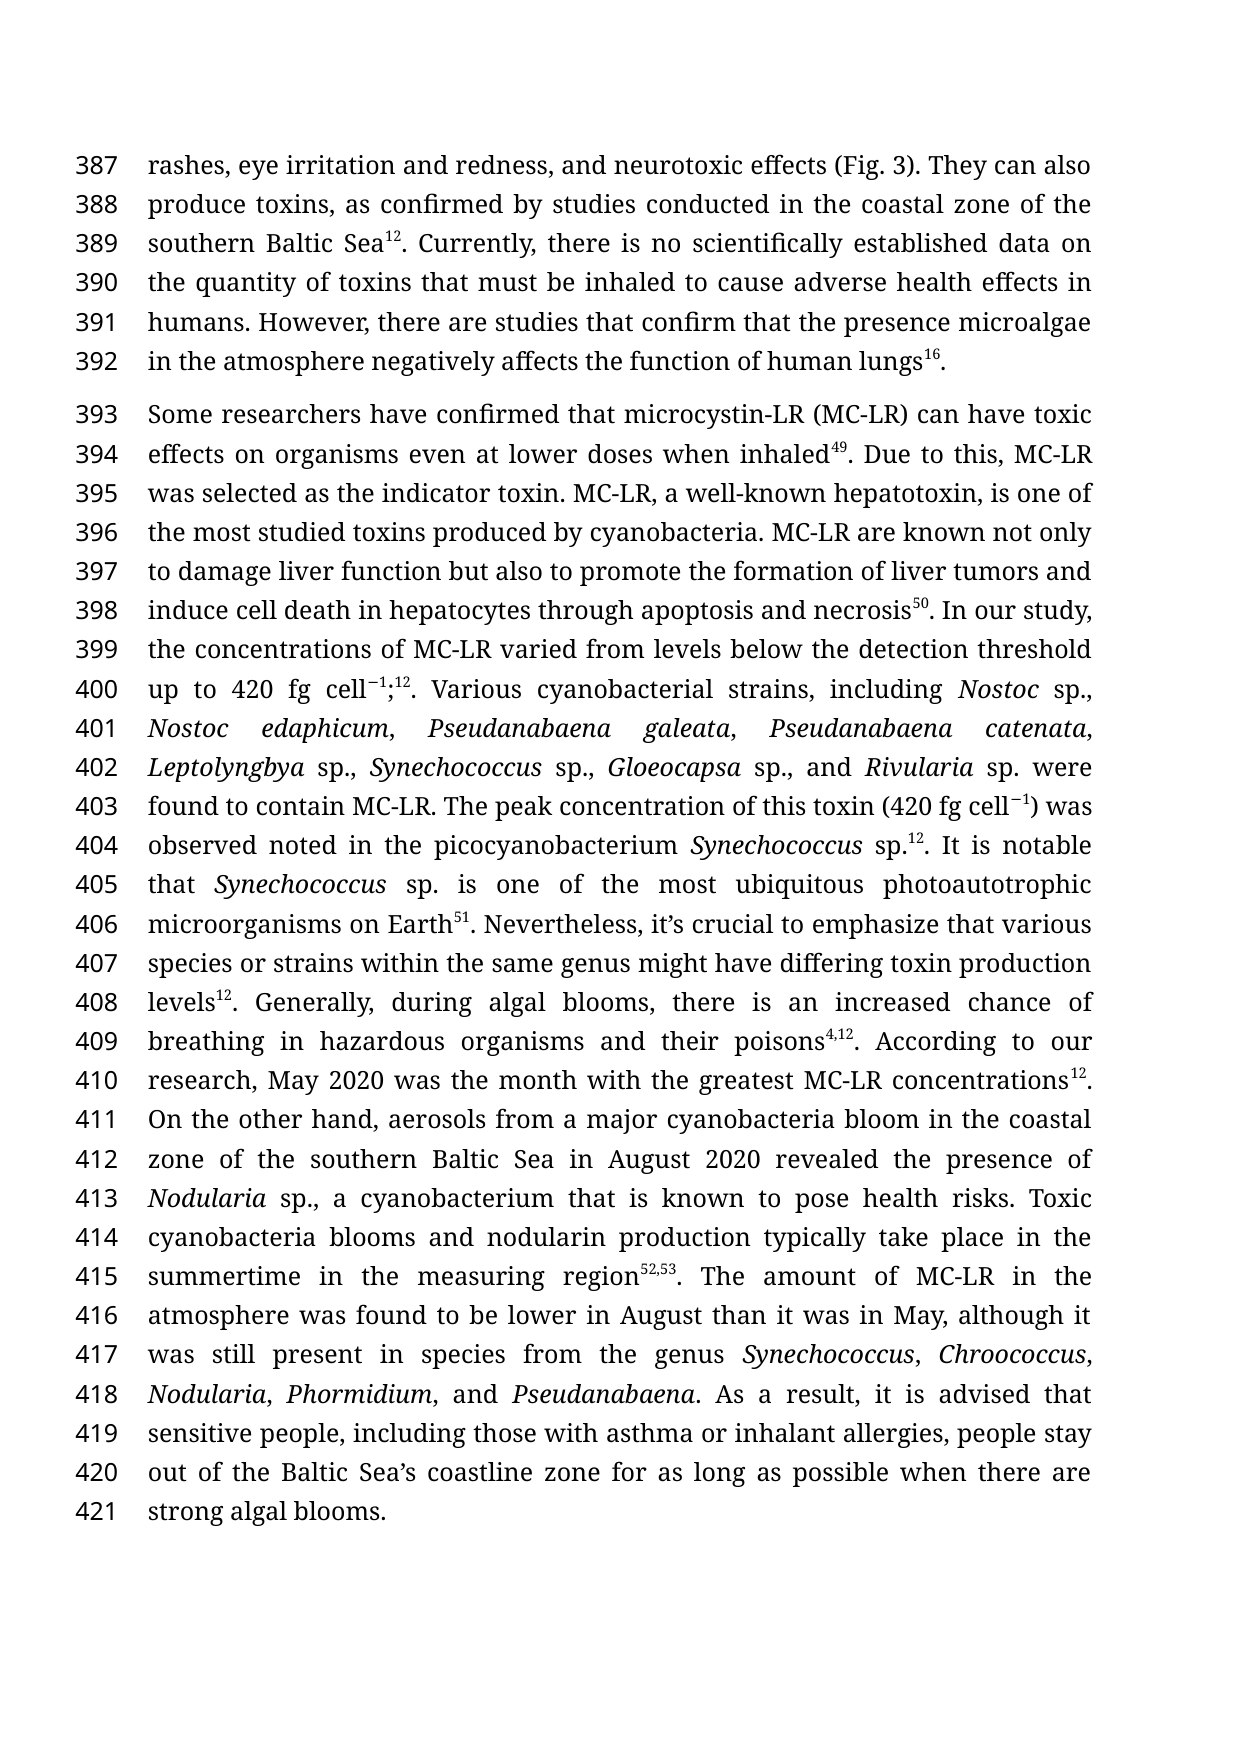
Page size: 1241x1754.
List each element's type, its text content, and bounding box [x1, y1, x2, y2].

text Some researchers have confirmed that microcystin-LR (MC-LR) can have toxic effects on organisms even at lower doses when inhaled49. Due to this, MC-LR was selected as the indicator toxin. MC-LR, a well-known hepatotoxin, is one of the most studied toxins produced by cyanobacteria. MC-LR are known not only to damage liver function but also to promote the formation of liver tumors and induce cell death in hepatocytes through apoptosis and necrosis50. In our study, the concentrations of MC-LR varied from levels below the detection threshold up to 420 fg cell−1;12. Various cyanobacterial strains, including Nostoc sp., Nostoc edaphicum, Pseudanabaena galeata, Pseudanabaena catenata, Leptolyngbya sp., Synechococcus sp., Gloeocapsa sp., and Rivularia sp. were found to contain MC-LR. The peak concentration of this toxin (420 fg cell−1) was observed noted in the picocyanobacterium Synechococcus sp.12. It is notable that Synechococcus sp. is one of the most ubiquitous photoautotrophic microorganisms on Earth51. Nevertheless, it’s crucial to emphasize that various species or strains within the same genus might have differing toxin production levels12. Generally, during algal blooms, there is an increased chance of breathing in hazardous organisms and their poisons4,12. According to our research, May 2020 was the month with the greatest MC-LR concentrations12. On the other hand, aerosols from a major cyanobacteria bloom in the coastal zone of the southern Baltic Sea in August 2020 revealed the presence of Nodularia sp., a cyanobacterium that is known to pose health risks. Toxic cyanobacteria blooms and nodularin production typically take place in the summertime in the measuring region52,53. The amount of MC-LR in the atmosphere was found to be lower in August than it was in May, although it was still present in species from the genus Synechococcus, Chroococcus, Nodularia, Phormidium, and Pseudanabaena. As a result, it is advised that sensitive people, including those with asthma or inhalant allergies, people stay out of the Baltic Sea’s coastline zone for as long as possible when there are strong algal blooms. [148, 397, 1093, 1528]
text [148, 148, 1093, 377]
